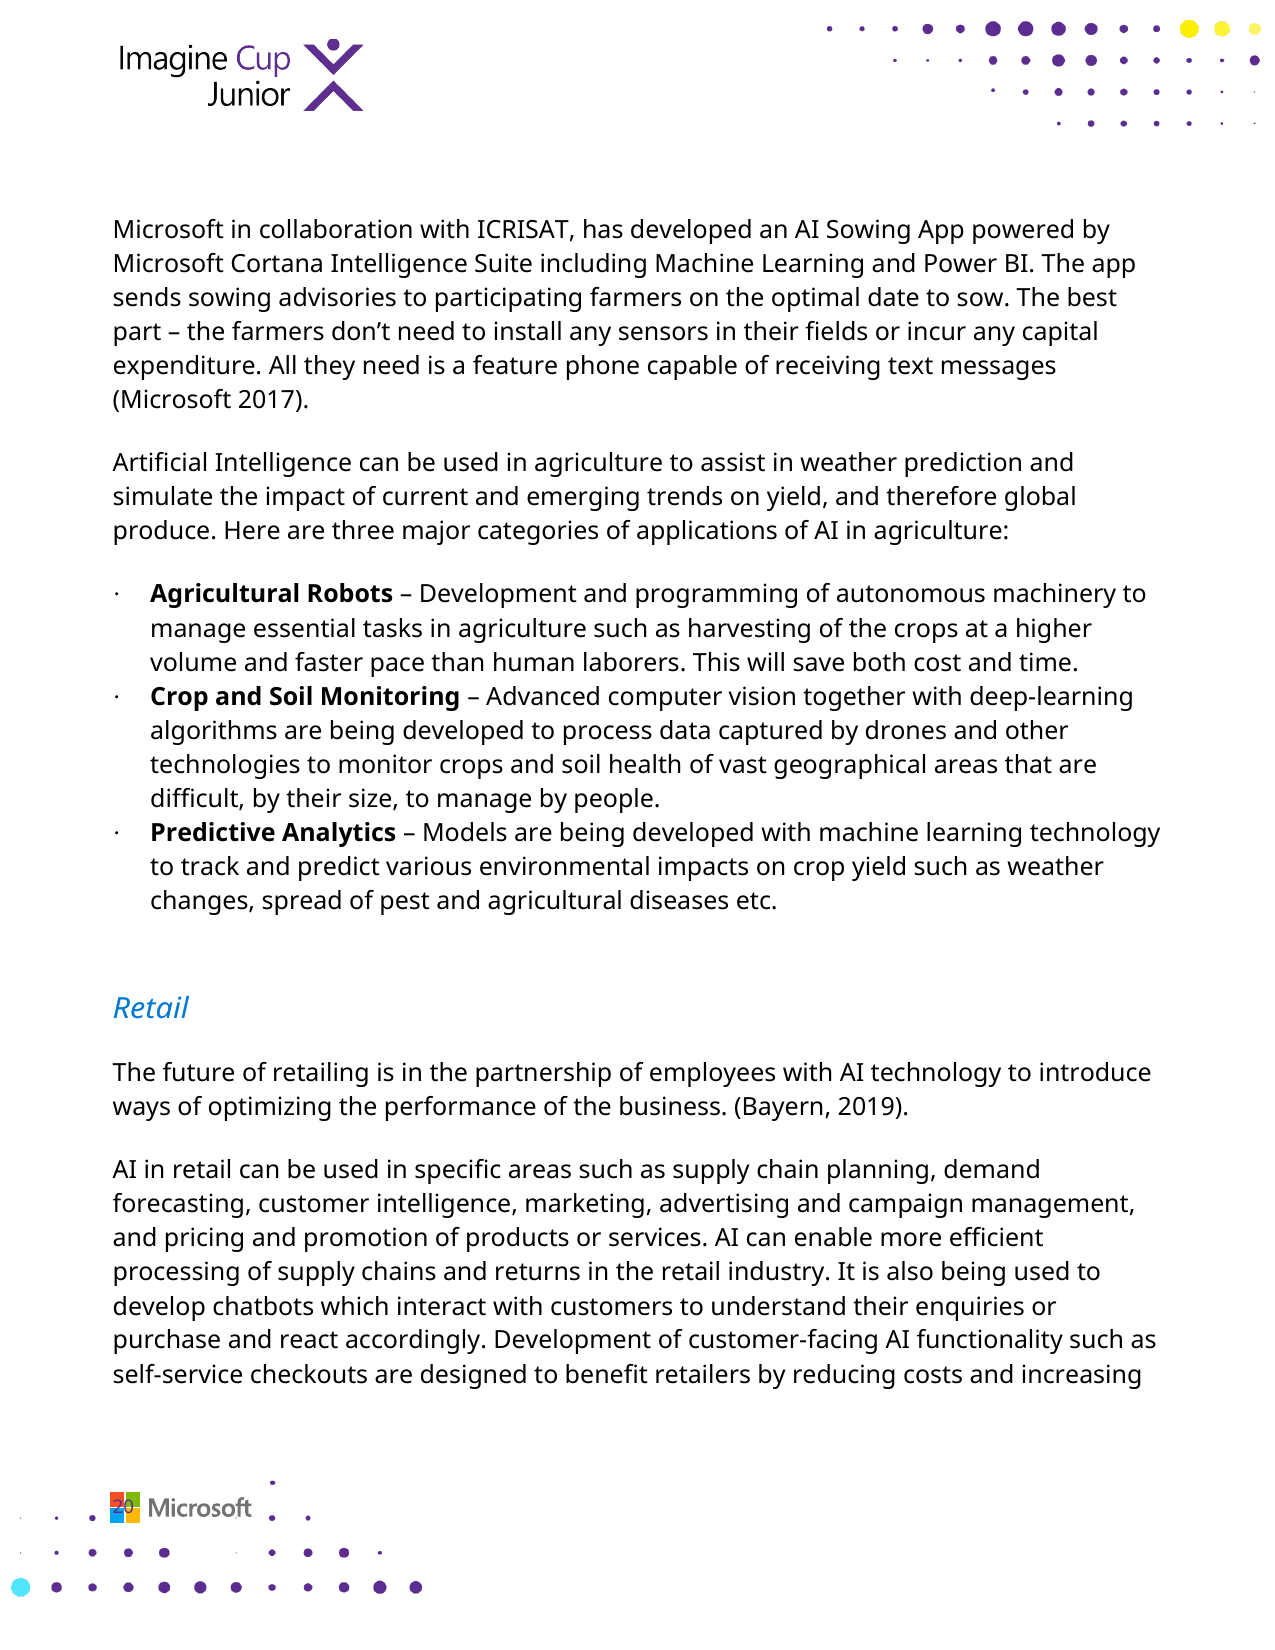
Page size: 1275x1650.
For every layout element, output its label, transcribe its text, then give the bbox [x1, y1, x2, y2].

text The future of retailing is in the partnership of employees with AI technology to introduce ways of optimizing the performance of the business. (Bayern, 2019). [112, 1054, 1162, 1123]
picture [120, 12, 1275, 142]
picture [0, 1451, 444, 1603]
text Microsoft in collaboration with ICRISAT, has developed an AI Sowing App powered by Microsoft Cortana Intelligence Suite including Machine Learning and Power BI. The app sends sowing advisories to participating farmers on the optimal date to sow. The best part – the farmers don’t need to install any sensors in their fields or incur any capital expenditure. All they need is a feature phone capable of receiving text messages (Microsoft 2017). [112, 211, 1162, 416]
subtitle Retail [112, 990, 1162, 1025]
list Predictive Analytics – Models are being developed with machine learning technology to track and predict various environmental impacts on crop yield such as weather changes, spread of pest and agricultural diseases etc. [112, 814, 1162, 917]
list Agricultural Robots – Development and programming of autonomous machinery to manage essential tasks in agriculture such as harvesting of the crops at a higher volume and faster pace than human laborers. This will save both cost and time. [112, 576, 1162, 678]
list Crop and Soil Monitoring – Advanced computer vision together with deep-learning algorithms are being developed to process data captured by drones and other technologies to monitor crops and soil health of vast geographical areas that are difficult, by their size, to manage by people. [112, 678, 1162, 814]
text Artificial Intelligence can be used in agriculture to assist in weather prediction and simulate the impact of current and emerging trends on yield, and therefore global produce. Here are three major categories of applications of AI in agriculture: [112, 445, 1162, 547]
